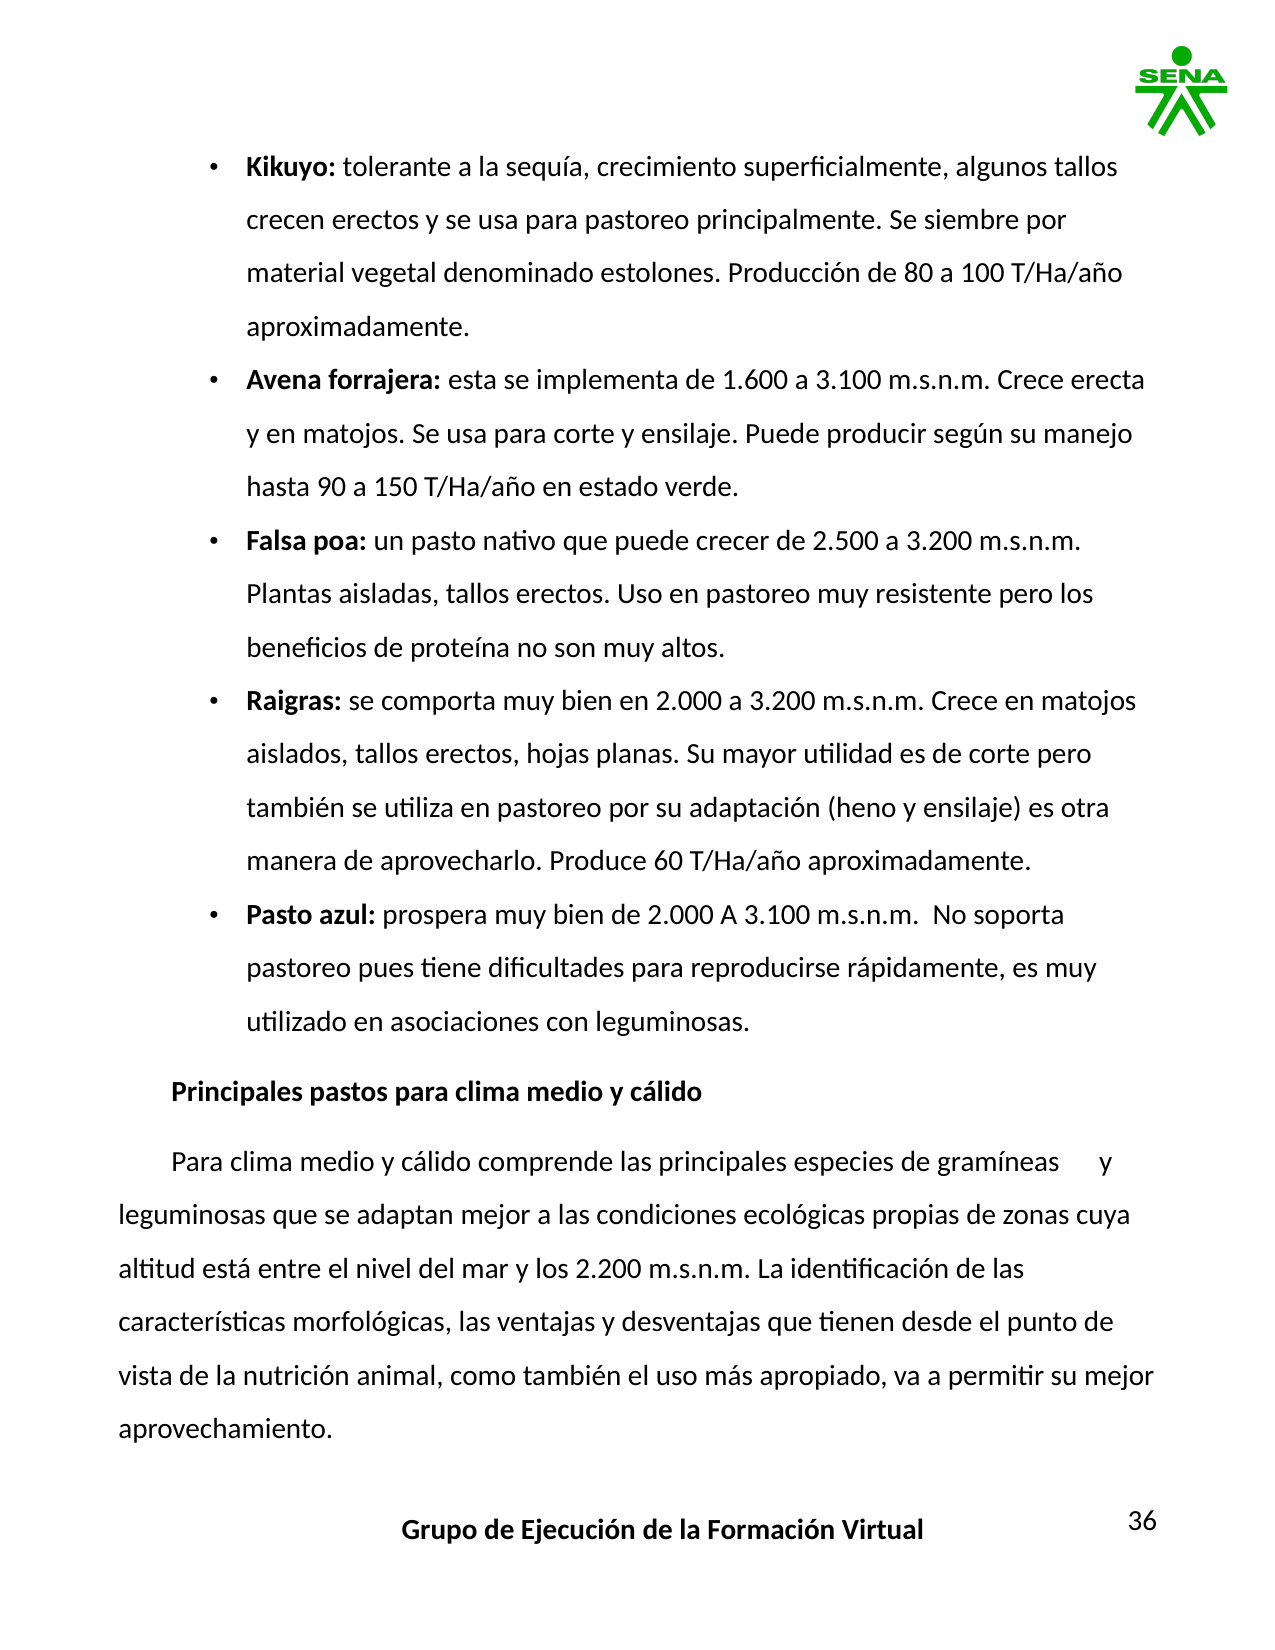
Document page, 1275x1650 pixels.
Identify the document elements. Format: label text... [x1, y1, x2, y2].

list Falsa poa: un pasto nativo que puede crecer de 2.500 a 3.200 m.s.n.m. Plantas aisladas, tallos erectos. Uso en pastoreo muy resistente pero los beneficios de proteína no son muy altos. [209, 522, 1157, 664]
list Kikuyo: tolerante a la sequía, crecimiento superficialmente, algunos tallos crecen erectos y se usa para pastoreo principalmente. Se siembre por material vegetal denominado estolones. Producción de 80 a 100 T/Ha/año aproximadamente. [209, 148, 1157, 344]
picture [1135, 46, 1228, 136]
text Principales pastos para clima medio y cálido [118, 1073, 1157, 1108]
list Pasto azul: prospera muy bien de 2.000 A 3.100 m.s.n.m. No soporta pastoreo pues tiene dificultades para reproducirse rápidamente, es muy utilizado en asociaciones con leguminosas. [209, 896, 1157, 1038]
list Avena forrajera: esta se implementa de 1.600 a 3.100 m.s.n.m. Crece erecta y en matojos. Se usa para corte y ensilaje. Puede producir según su manejo hasta 90 a 150 T/Ha/año en estado verde. [209, 361, 1157, 504]
list Raigras: se comporta muy bien en 2.000 a 3.200 m.s.n.m. Crece en matojos aislados, tallos erectos, hojas planas. Su mayor utilidad es de corte pero también se utiliza en pastoreo por su adaptación (heno y ensilaje) es otra manera de aprovecharlo. Produce 60 T/Ha/año aproximadamente. [209, 682, 1157, 878]
text Para clima medio y cálido comprende las principales especies de gramíneas y leguminosas que se adaptan mejor a las condiciones ecológicas propias de zonas cuya altitud está entre el nivel del mar y los 2.200 m.s.n.m. La identificación de las características morfológicas, las ventajas y desventajas que tienen desde el punto de vista de la nutrición animal, como también el uso más apropiado, va a permitir su mejor aprovechamiento. [118, 1143, 1157, 1446]
